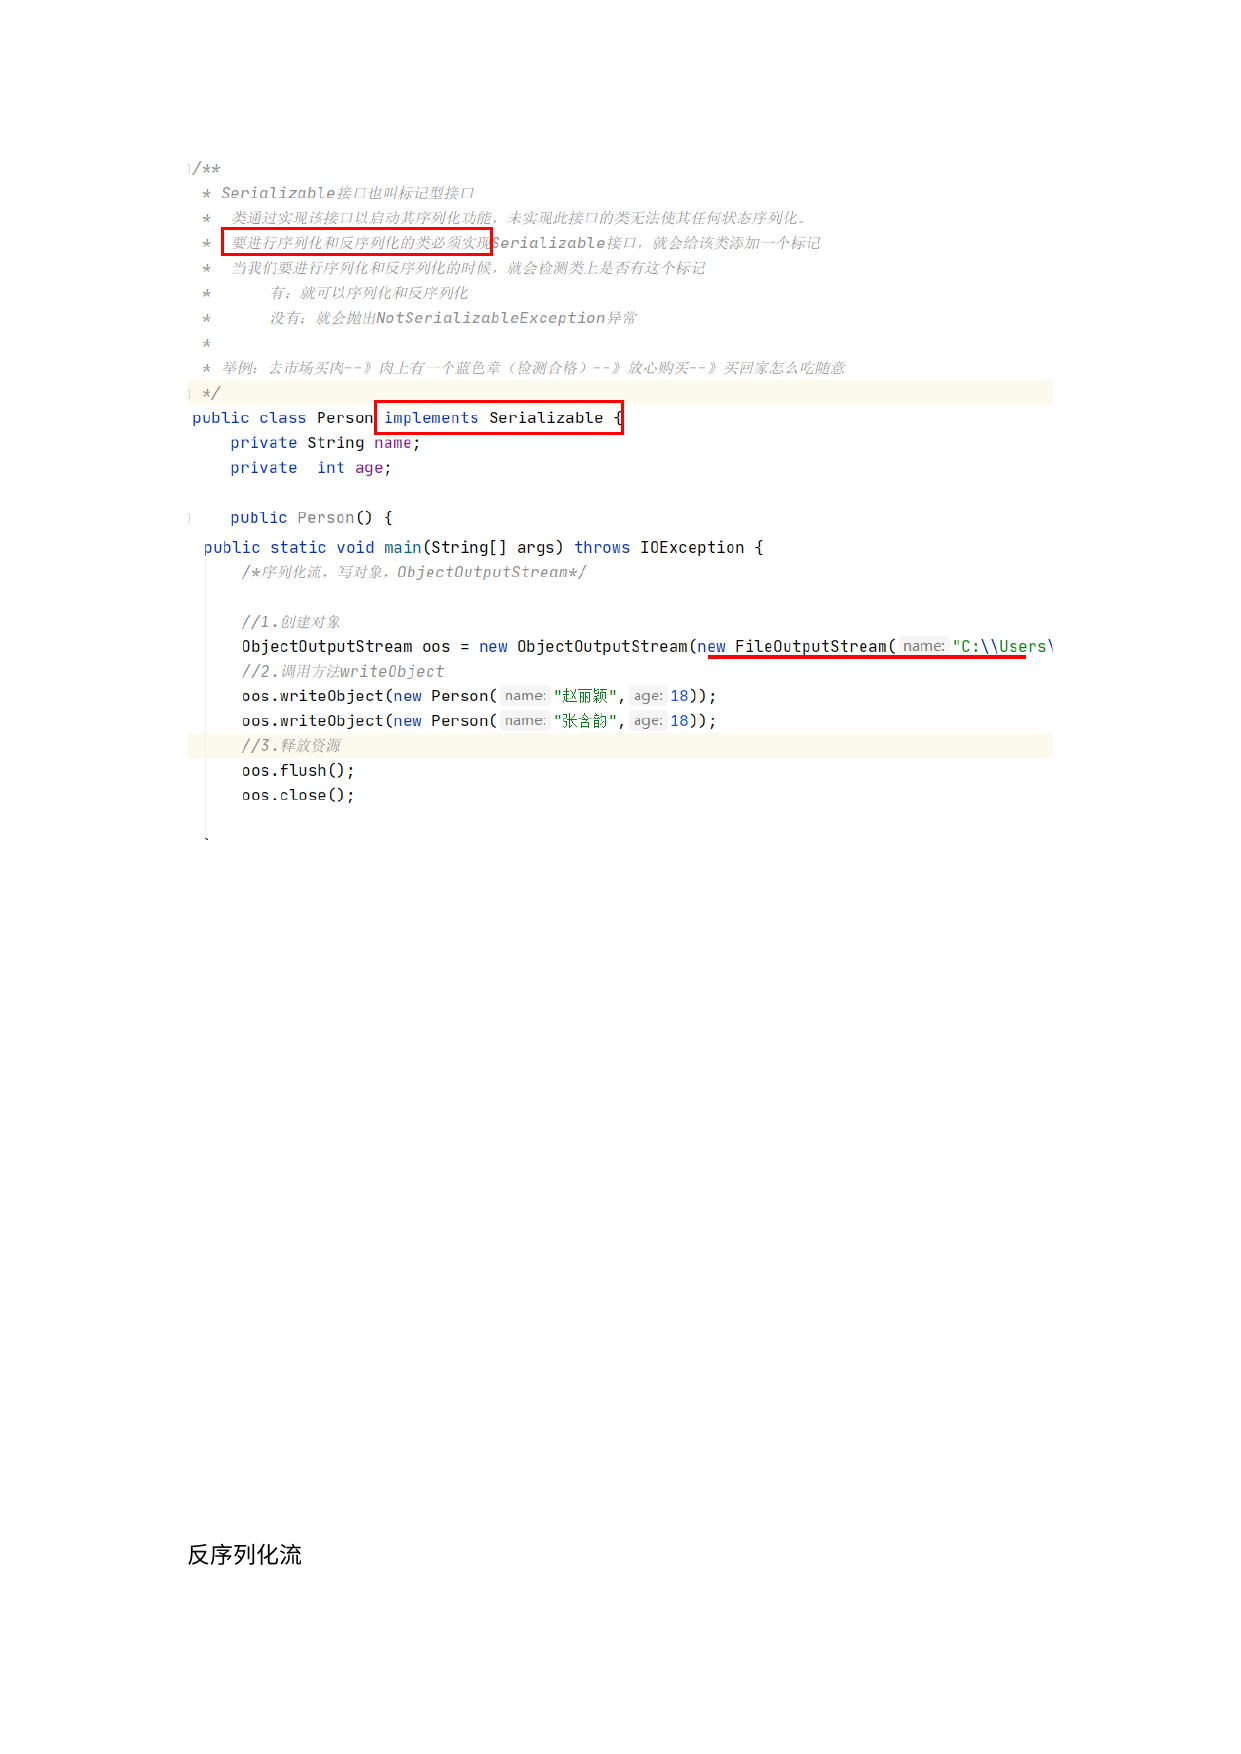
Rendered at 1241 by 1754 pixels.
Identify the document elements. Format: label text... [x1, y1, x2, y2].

picture [187, 150, 1053, 840]
text 反序列化流 [187, 1537, 1053, 1570]
